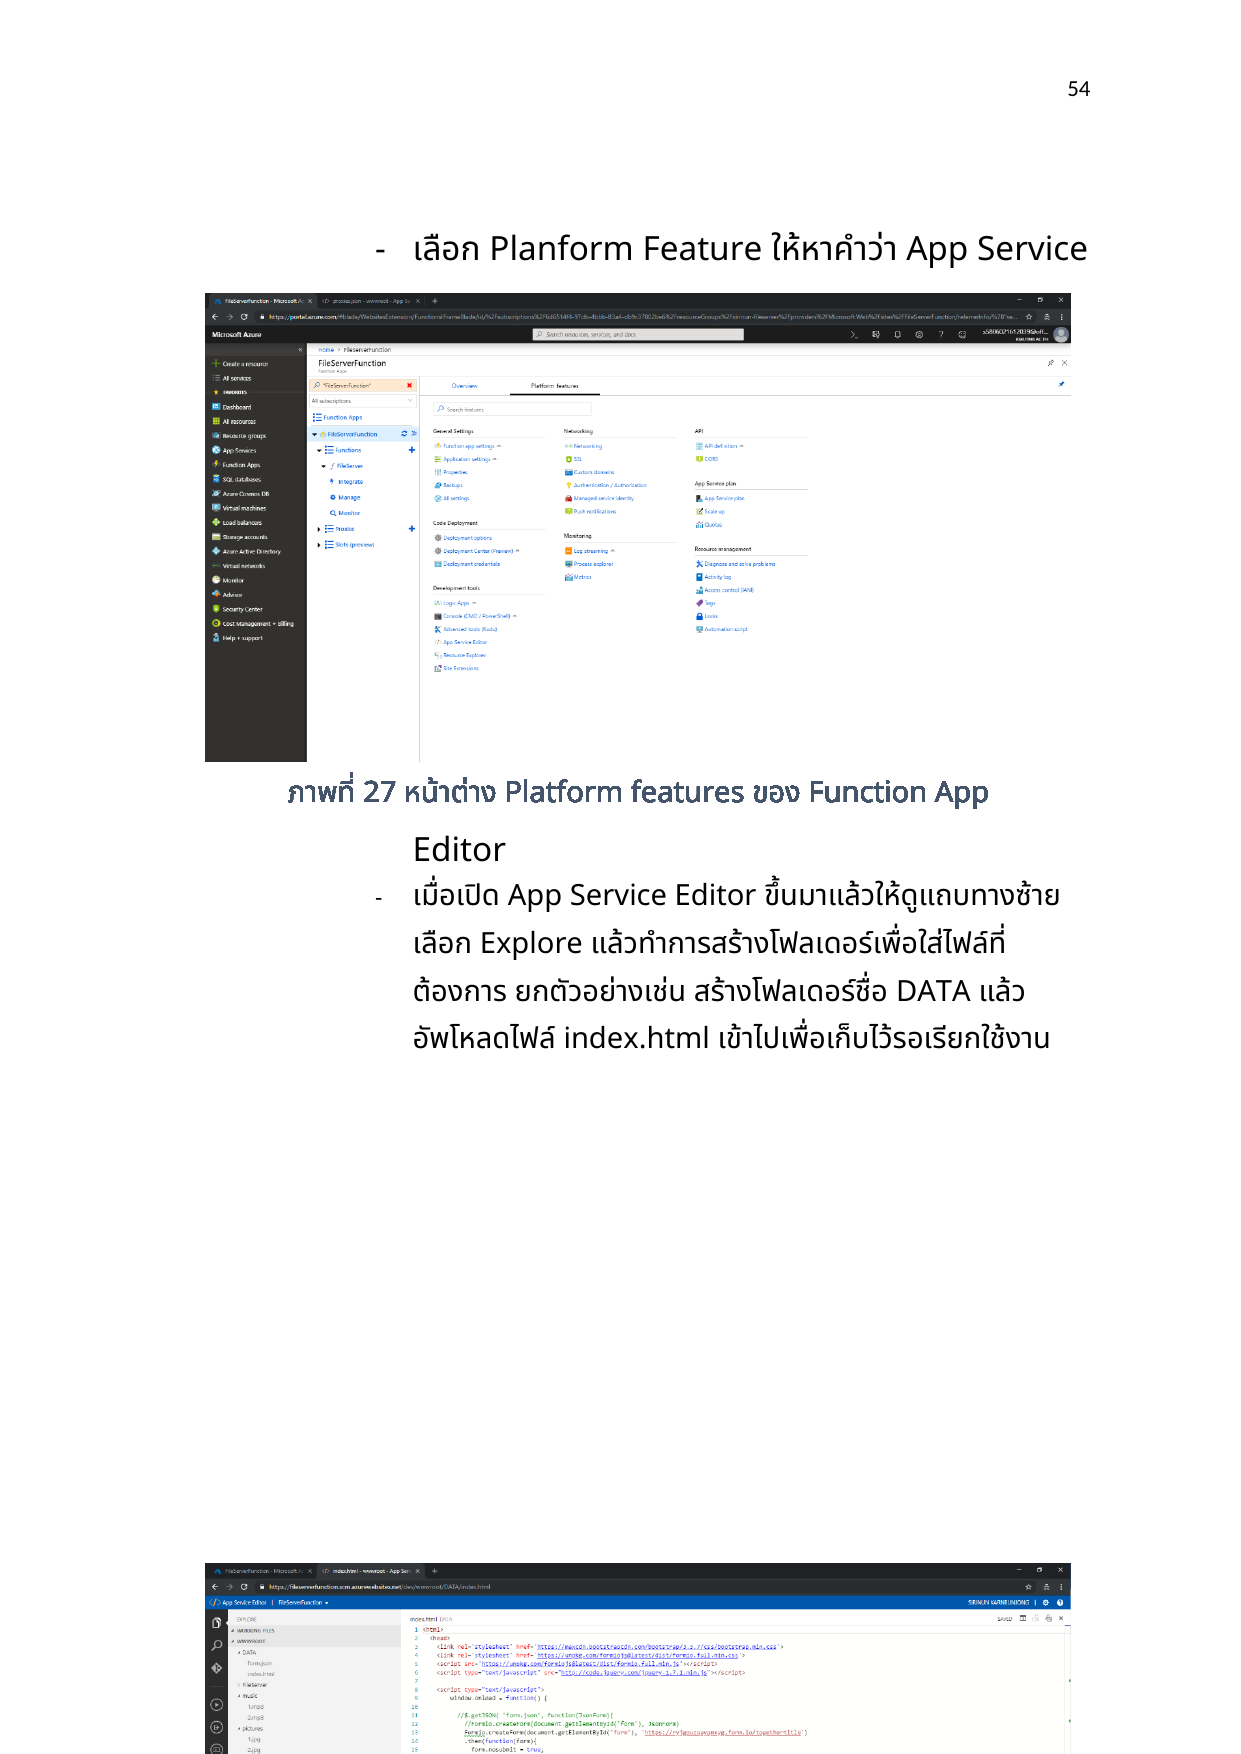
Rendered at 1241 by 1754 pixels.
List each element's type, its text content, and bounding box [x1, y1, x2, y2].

picture [205, 1563, 1071, 1754]
picture [205, 293, 1071, 762]
list เมื่อเปิด App Service Editor ขึ้นมาแล้วให้ดูแถบทางซ้ายเลือก Explore แล้วทำการสร้างโฟลเดอร์เพื่อใส่ไฟล์ที่ต้องการ ยกตัวอย่างเช่น สร้างโฟลเดอร์ชื่อ DATA แล้วอัพโหลดไฟล์ index.html เข้าไปเพื่อเก็บไว้รอเรียกใช้งาน [375, 874, 1090, 1062]
